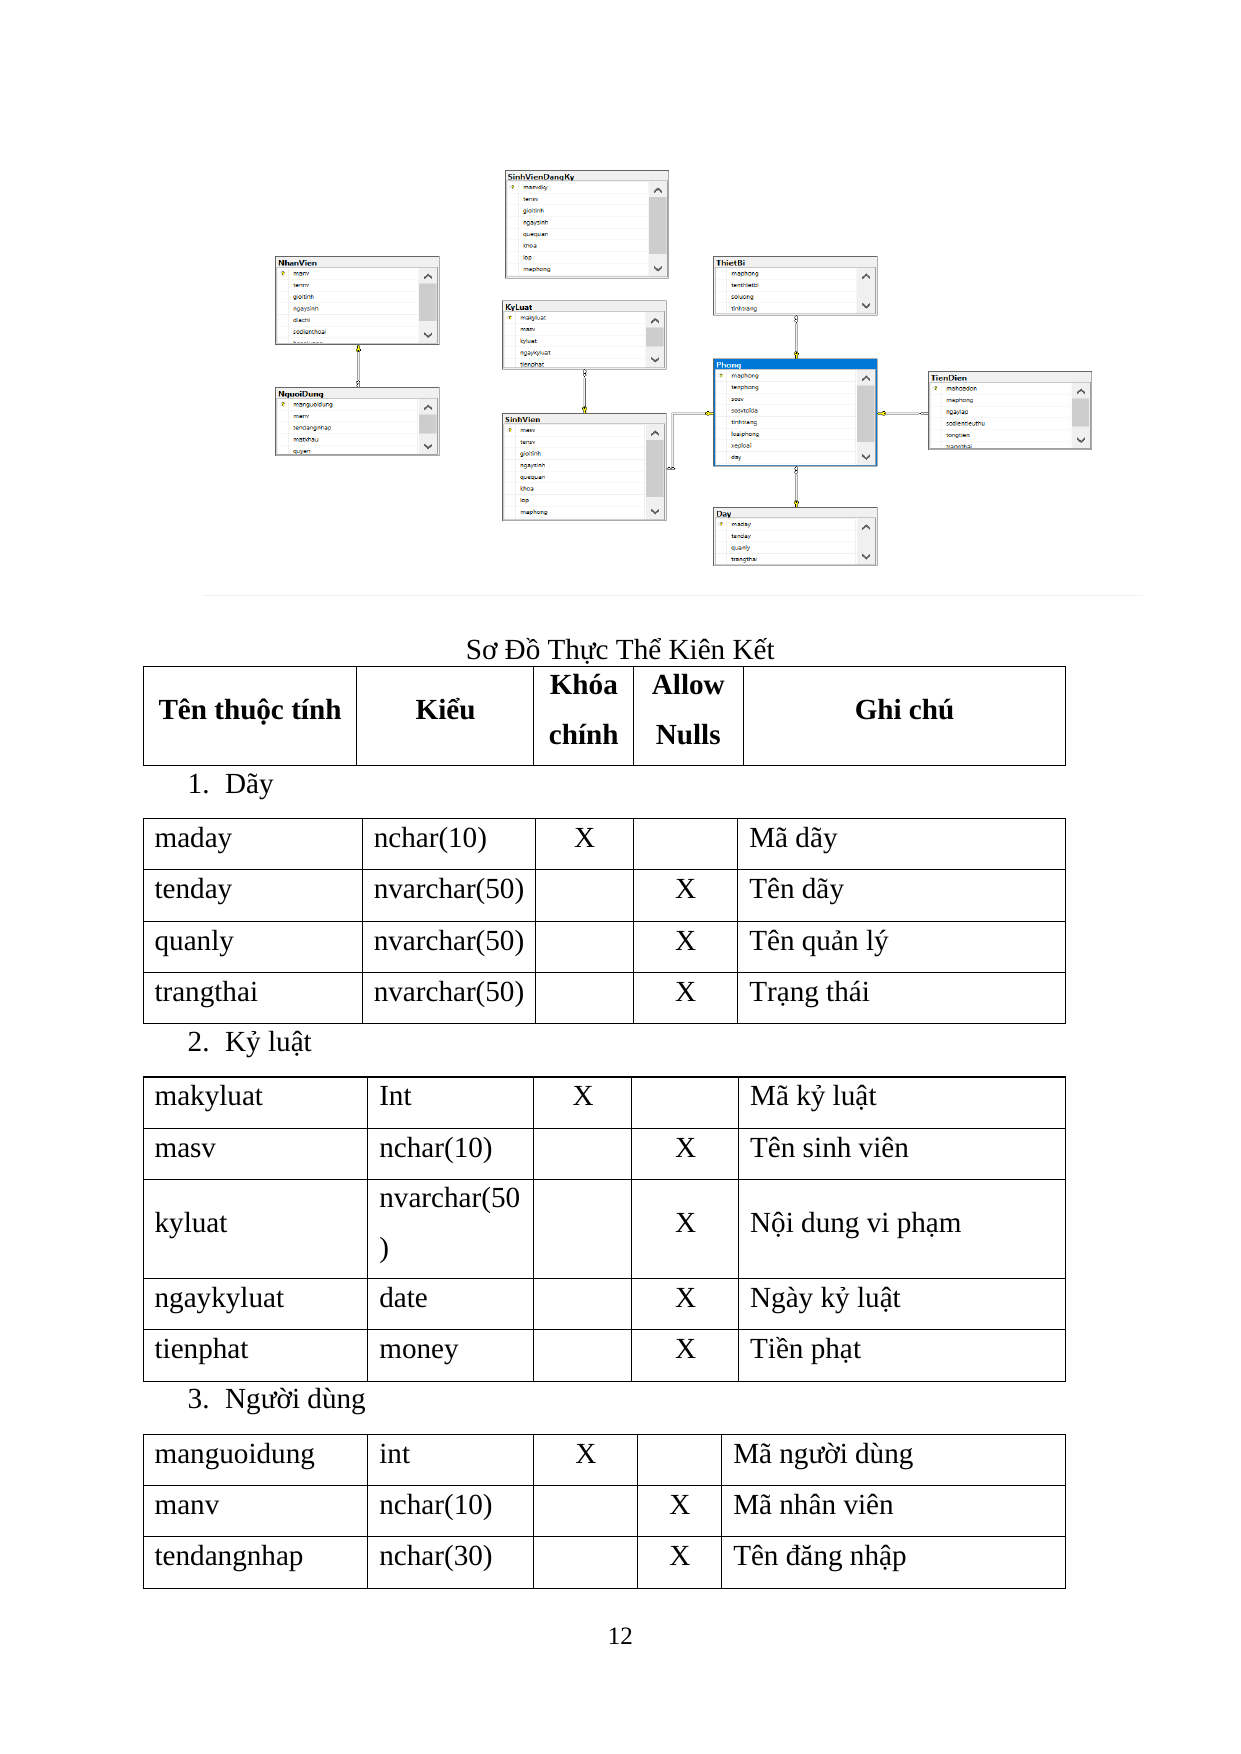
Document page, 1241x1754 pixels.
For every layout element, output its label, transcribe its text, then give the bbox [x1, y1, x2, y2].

text Sơ Đồ Thực Thể Kiên Kết [150, 632, 1090, 666]
table_cell [534, 1129, 631, 1179]
table_header X [534, 1435, 637, 1485]
table_cell Tên đăng nhập [722, 1537, 1065, 1587]
table_cell Ngày kỷ luật [739, 1279, 1065, 1329]
table_header [632, 1078, 738, 1128]
table_header Int [368, 1078, 533, 1128]
table_cell [536, 973, 633, 1023]
table_cell [534, 1279, 631, 1329]
table_cell X [632, 1330, 738, 1381]
table_cell [536, 870, 633, 921]
table_cell [536, 922, 633, 972]
table_cell X [632, 1279, 738, 1329]
list Dãy [187, 766, 1090, 799]
table_cell X [632, 1129, 738, 1179]
table_cell X [634, 922, 737, 972]
table_header Allow Nulls [634, 667, 743, 765]
table_header manguoidung [144, 1435, 367, 1485]
table_header [638, 1435, 721, 1485]
table_cell X [634, 870, 737, 921]
table_cell quanly [144, 922, 362, 972]
table_cell nvarchar(50) [363, 922, 535, 972]
table_cell Tên dãy [738, 870, 1065, 921]
table_header [634, 819, 737, 869]
table_cell nchar(10) [368, 1486, 533, 1536]
table_cell nvarchar(50) [368, 1180, 533, 1278]
table_cell Tên quản lý [738, 922, 1065, 972]
table_header X [534, 1078, 631, 1128]
table_cell nvarchar(50) [363, 870, 535, 921]
table_cell nchar(10) [368, 1129, 533, 1179]
list Kỷ luật [187, 1024, 1090, 1058]
table_cell masv [144, 1129, 367, 1179]
table_header maday [144, 819, 362, 869]
table_cell tenday [144, 870, 362, 921]
table_cell ngaykyluat [144, 1279, 367, 1329]
table_cell tendangnhap [144, 1537, 367, 1587]
table_cell Tên sinh viên [739, 1129, 1065, 1179]
table_header Kiểu [357, 667, 533, 765]
table_cell X [638, 1537, 721, 1587]
table_header makyluat [144, 1078, 367, 1128]
table_cell money [368, 1330, 533, 1381]
table_header X [536, 819, 633, 869]
table_header Mã kỷ luật [739, 1078, 1065, 1128]
table_cell date [368, 1279, 533, 1329]
table_cell tienphat [144, 1330, 367, 1381]
table_cell trangthai [144, 973, 362, 1023]
table_header Khóa chính [534, 667, 633, 765]
table_cell [534, 1180, 631, 1278]
table_cell [534, 1486, 637, 1536]
table_cell Tiền phạt [739, 1330, 1065, 1381]
table_cell [534, 1330, 631, 1381]
table_cell Mã nhân viên [722, 1486, 1065, 1536]
table_cell Trạng thái [738, 973, 1065, 1023]
list Người dùng [187, 1382, 1090, 1415]
table_header nchar(10) [363, 819, 535, 869]
table_cell nvarchar(50) [363, 973, 535, 1023]
table_cell manv [144, 1486, 367, 1536]
table_header int [368, 1435, 533, 1485]
table_cell [534, 1537, 637, 1587]
table_cell nchar(30) [368, 1537, 533, 1587]
table_cell X [634, 973, 737, 1023]
table_cell X [638, 1486, 721, 1536]
table_cell Nội dung vi phạm [739, 1180, 1065, 1278]
table_cell kyluat [144, 1180, 367, 1278]
picture [202, 150, 1143, 596]
table_cell X [632, 1180, 738, 1278]
table_header Ghi chú [744, 667, 1065, 765]
table_header Tên thuộc tính [144, 667, 356, 765]
table_header Mã dãy [738, 819, 1065, 869]
table_header Mã người dùng [722, 1435, 1065, 1485]
